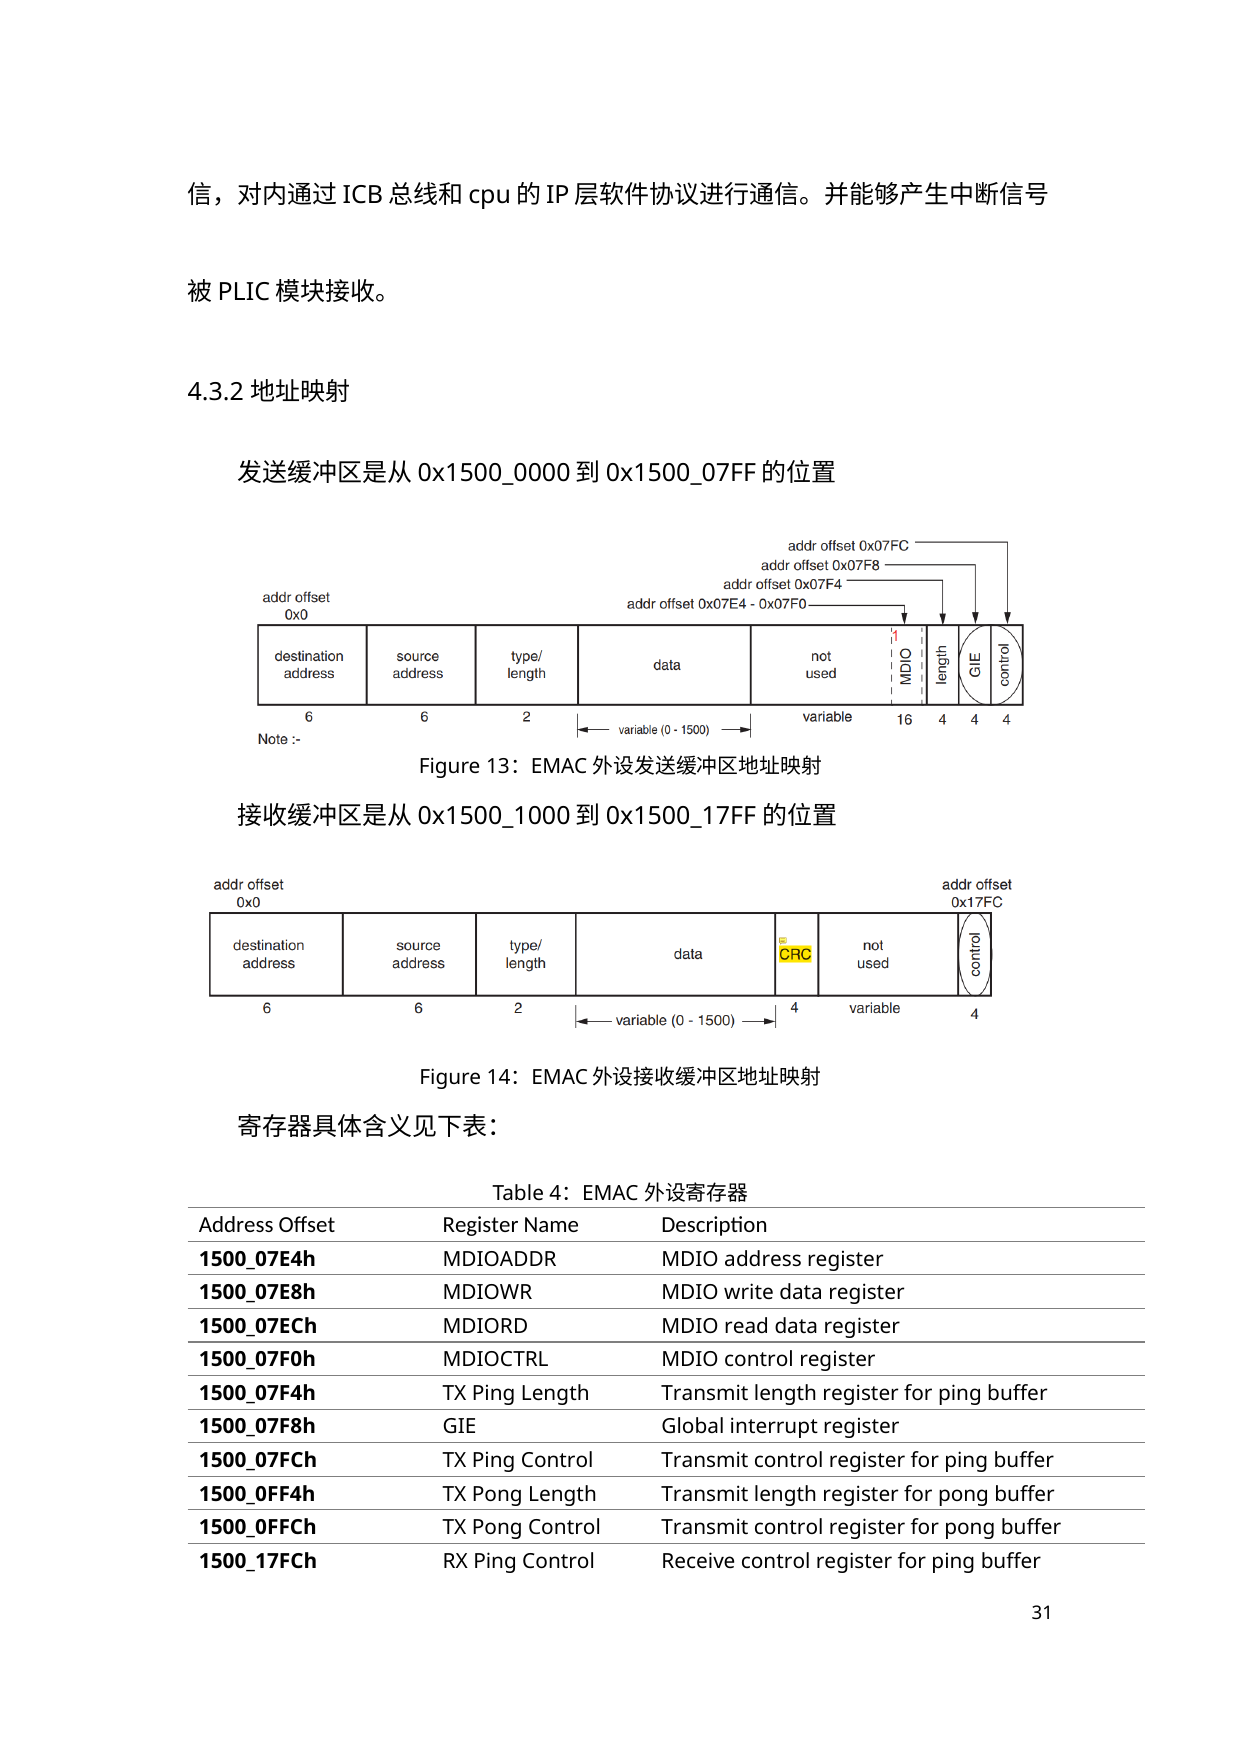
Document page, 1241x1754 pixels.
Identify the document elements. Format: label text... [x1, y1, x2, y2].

table_cell MDIO read data register [650, 1309, 1145, 1341]
table_cell Transmit length register for ping buffer [650, 1376, 1145, 1408]
table_cell Receive control register for ping buffer [650, 1544, 1145, 1576]
table_cell 1500_07F0h [188, 1343, 431, 1375]
table_cell MDIOWR [431, 1275, 650, 1308]
table_cell 1500_07FCh [188, 1443, 431, 1476]
table_header Description [650, 1208, 1145, 1241]
table_header Address Offset [188, 1208, 431, 1241]
table_cell 1500_07F8h [188, 1410, 431, 1442]
table_cell 1500_0FFCh [188, 1510, 431, 1543]
table_cell RX Ping Control [431, 1544, 650, 1576]
table_cell Global interrupt register [650, 1410, 1145, 1442]
table_cell TX Pong Control [431, 1510, 650, 1543]
table_cell 1500_07ECh [188, 1309, 431, 1341]
table_cell 1500_07E4h [188, 1242, 431, 1274]
table_header Register Name [431, 1208, 650, 1241]
table_cell TX Ping Length [431, 1376, 650, 1408]
subtitle 4.3.2 地址映射 [187, 357, 1053, 422]
table_cell MDIO address register [650, 1242, 1145, 1274]
table_cell 1500_0FF4h [188, 1477, 431, 1509]
table_cell 1500_07E8h [188, 1275, 431, 1308]
table_cell Transmit length register for pong buffer [650, 1477, 1145, 1509]
table_cell GIE [431, 1410, 650, 1442]
text Figure 14：EMAC外设接收缓冲区地址映射 [187, 1059, 1053, 1092]
table_cell 1500_17FCh [188, 1544, 431, 1576]
table_cell MDIOCTRL [431, 1343, 650, 1375]
table_cell Transmit control register for ping buffer [650, 1443, 1145, 1476]
table_cell MDIORD [431, 1309, 650, 1341]
text Figure 13：EMAC 外设发送缓冲区地址映射 [187, 748, 1053, 781]
table_cell MDIOADDR [431, 1242, 650, 1274]
table_cell 1500_07F4h [188, 1376, 431, 1408]
text 发送缓冲区是从0x1500_0000到0x1500_07FF的位置 [187, 438, 1053, 503]
table_cell TX Ping Control [431, 1443, 650, 1476]
table_cell MDIO control register [650, 1343, 1145, 1375]
table_cell TX Pong Length [431, 1477, 650, 1509]
text Table 4：EMAC 外设寄存器 [187, 1175, 1053, 1207]
table_cell Transmit control register for pong buffer [650, 1510, 1145, 1543]
text 接收缓冲区是从0x1500_1000到0x1500_17FF 的位置 [187, 781, 1053, 846]
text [187, 160, 1053, 322]
table_cell MDIO write data register [650, 1275, 1145, 1308]
text 寄存器具体含义见下表： [187, 1092, 1053, 1157]
